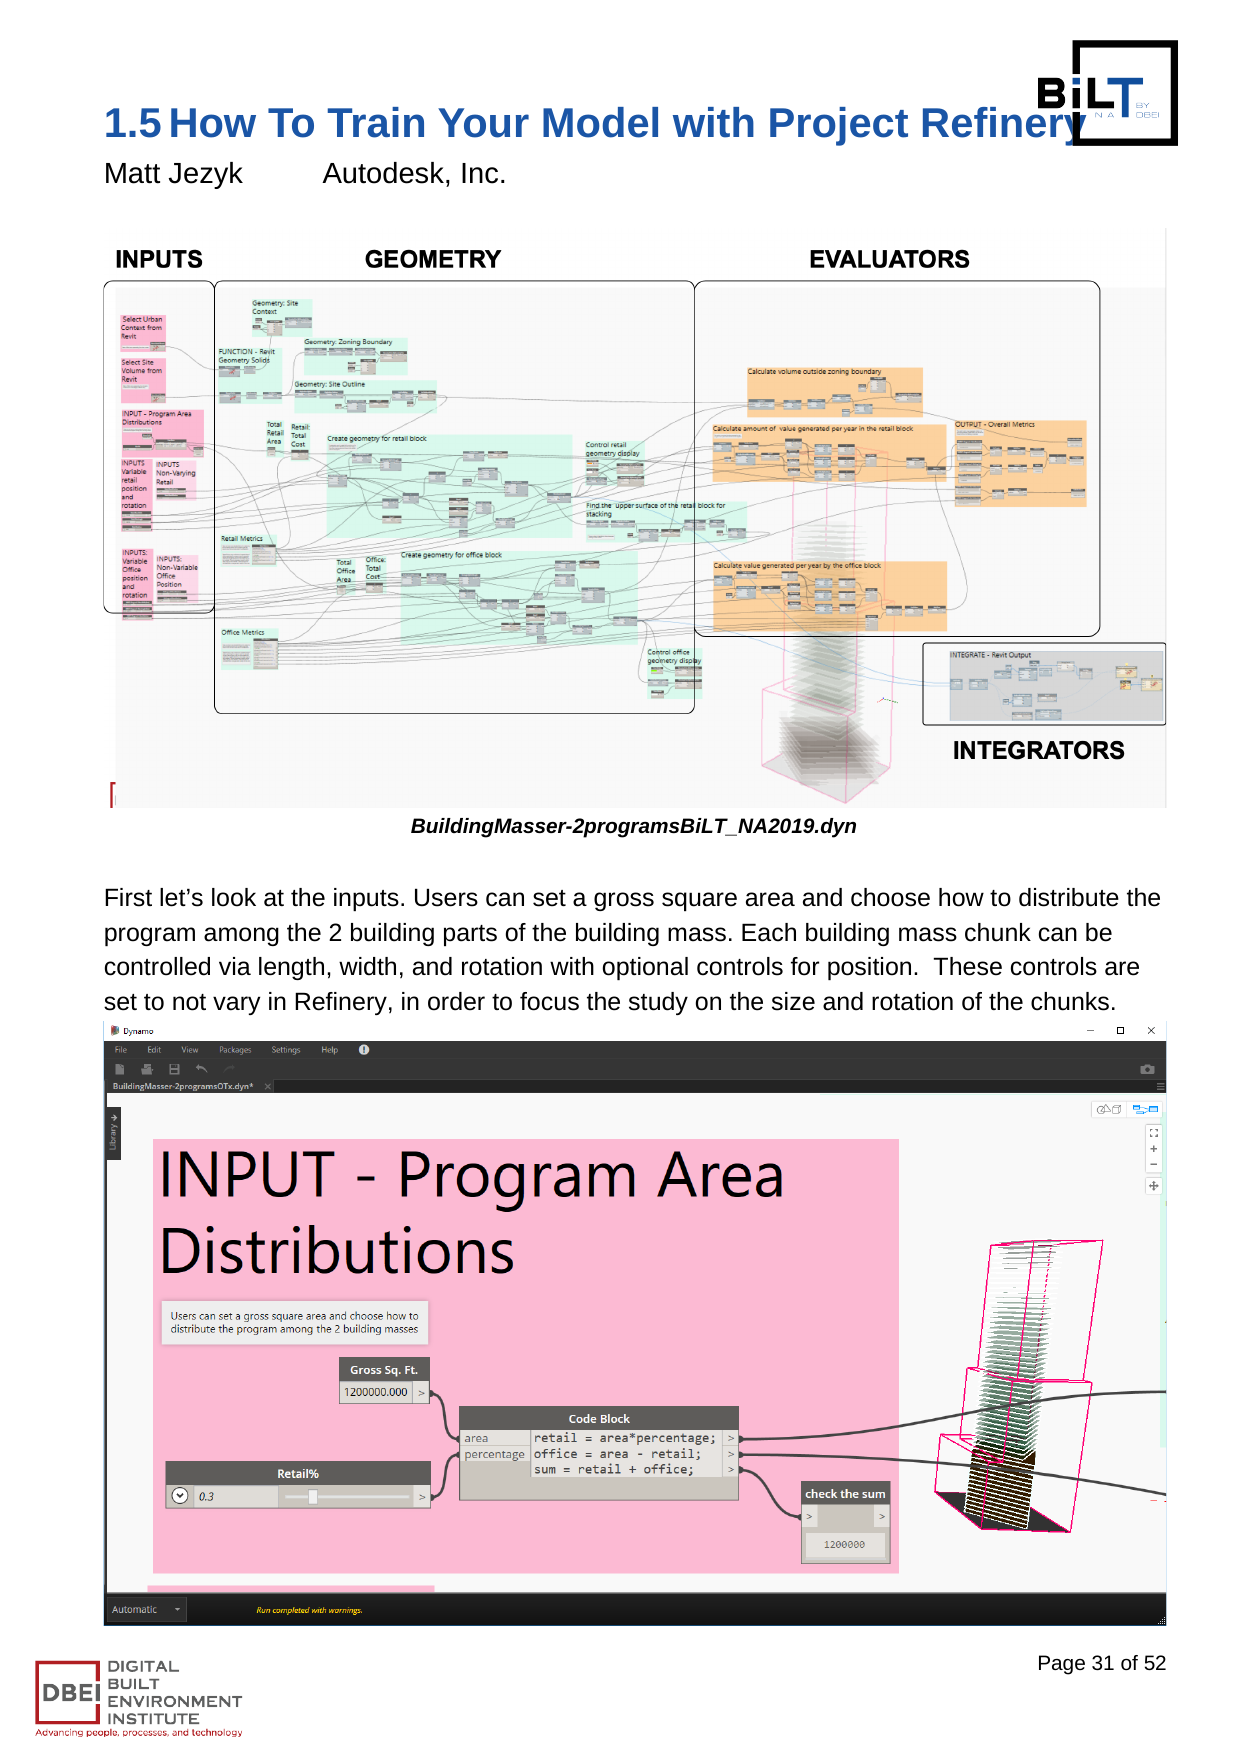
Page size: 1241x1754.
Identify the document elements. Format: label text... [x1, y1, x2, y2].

picture [103, 1021, 1167, 1626]
text First let’s look at the inputs. Users can set a gross square area and choose how to distribute the program among the 2 building parts of the building mass. Each building mass chunk can be controlled via length, width, and rotation with optional controls for position. These controls are set to not vary in Refinery, in order to focus the study on the size and rotation of the chunks. [103, 883, 1167, 1015]
subtitle BuildingMasser-2programsBiLT_NA2019.dyn [103, 814, 1167, 838]
picture [103, 228, 1167, 808]
picture [1031, 31, 1182, 154]
picture [27, 1652, 243, 1740]
